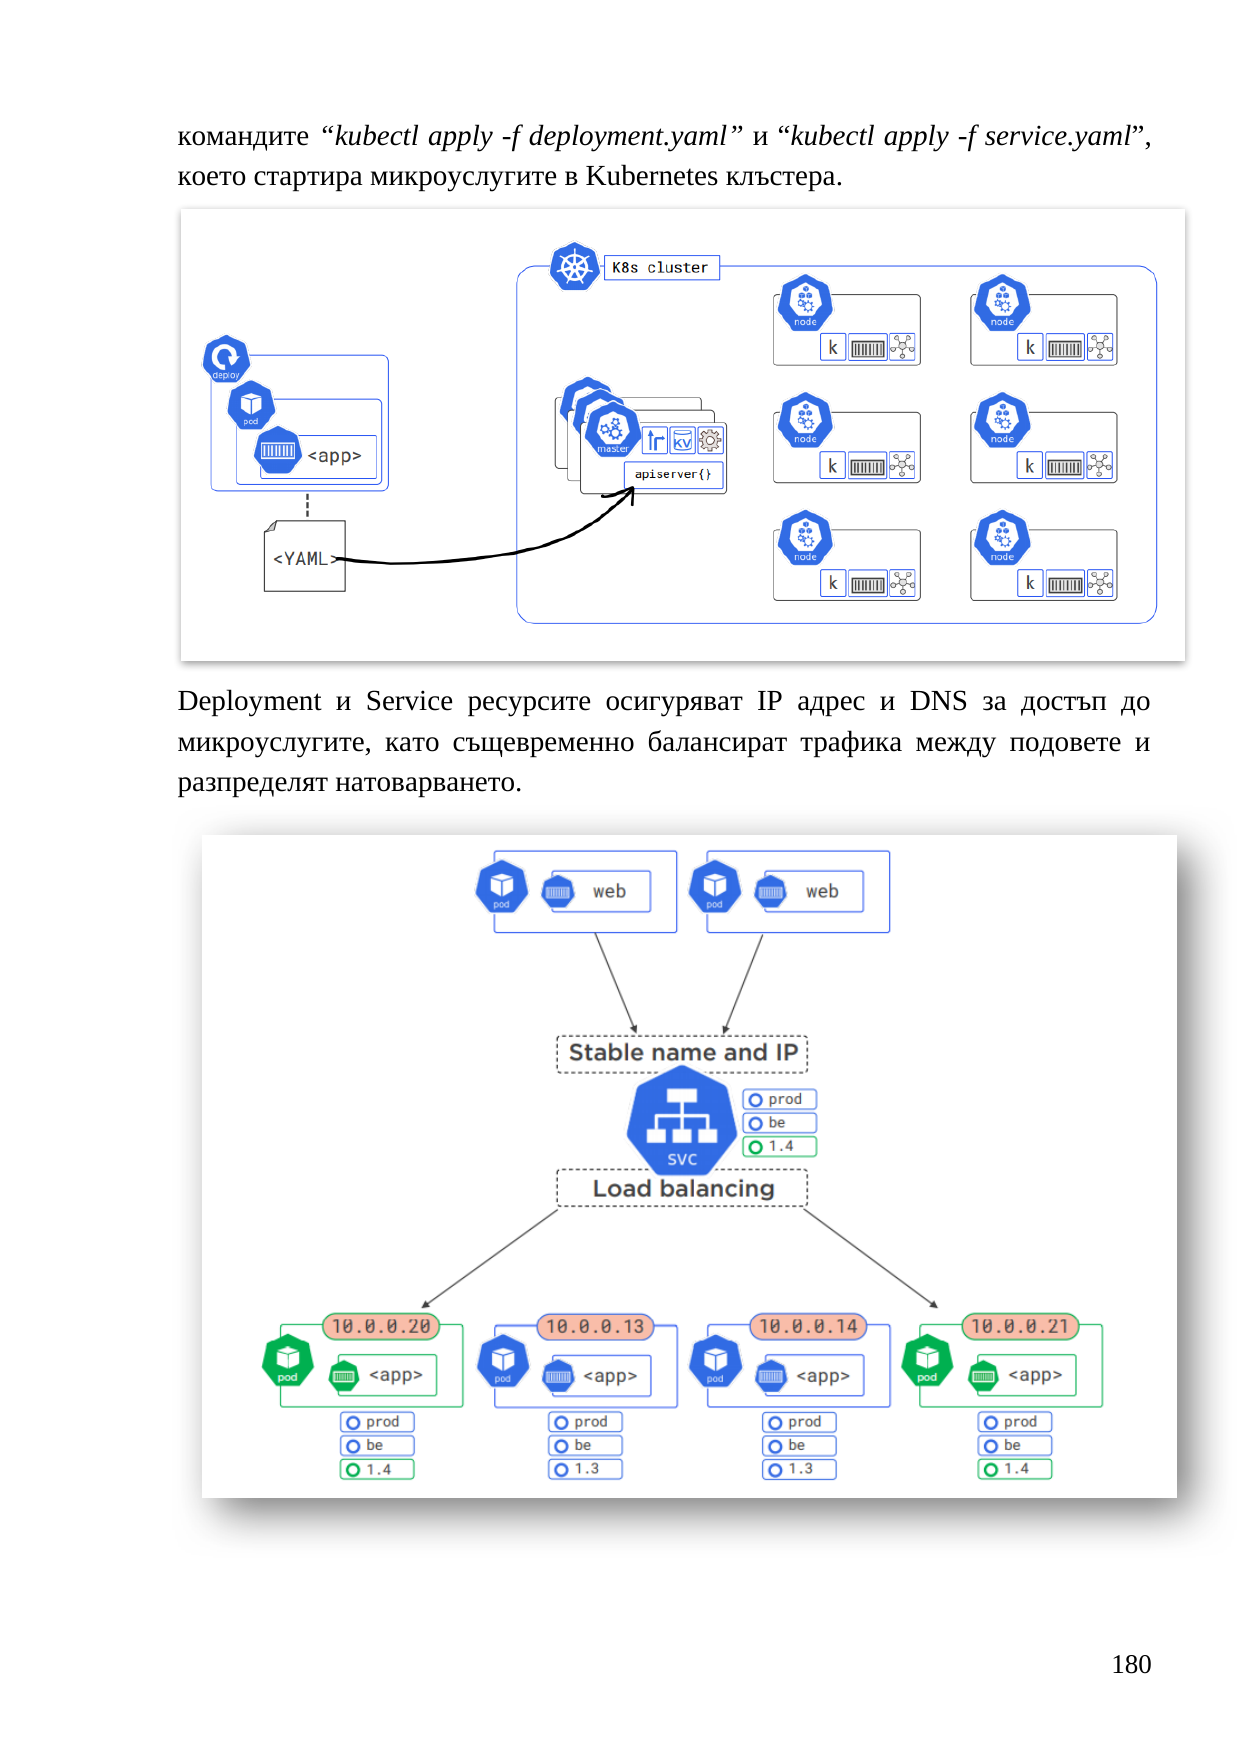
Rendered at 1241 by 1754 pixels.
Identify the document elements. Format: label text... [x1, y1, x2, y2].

list Deployment и Service ресурсите осигуряват IP адрес и DNS за достъп до микроуслугите, като същевременно балансират трафика между подовете и разпределят натоварването. [177, 683, 1152, 797]
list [177, 118, 1152, 192]
picture [202, 835, 1177, 1498]
picture [196, 224, 1170, 647]
